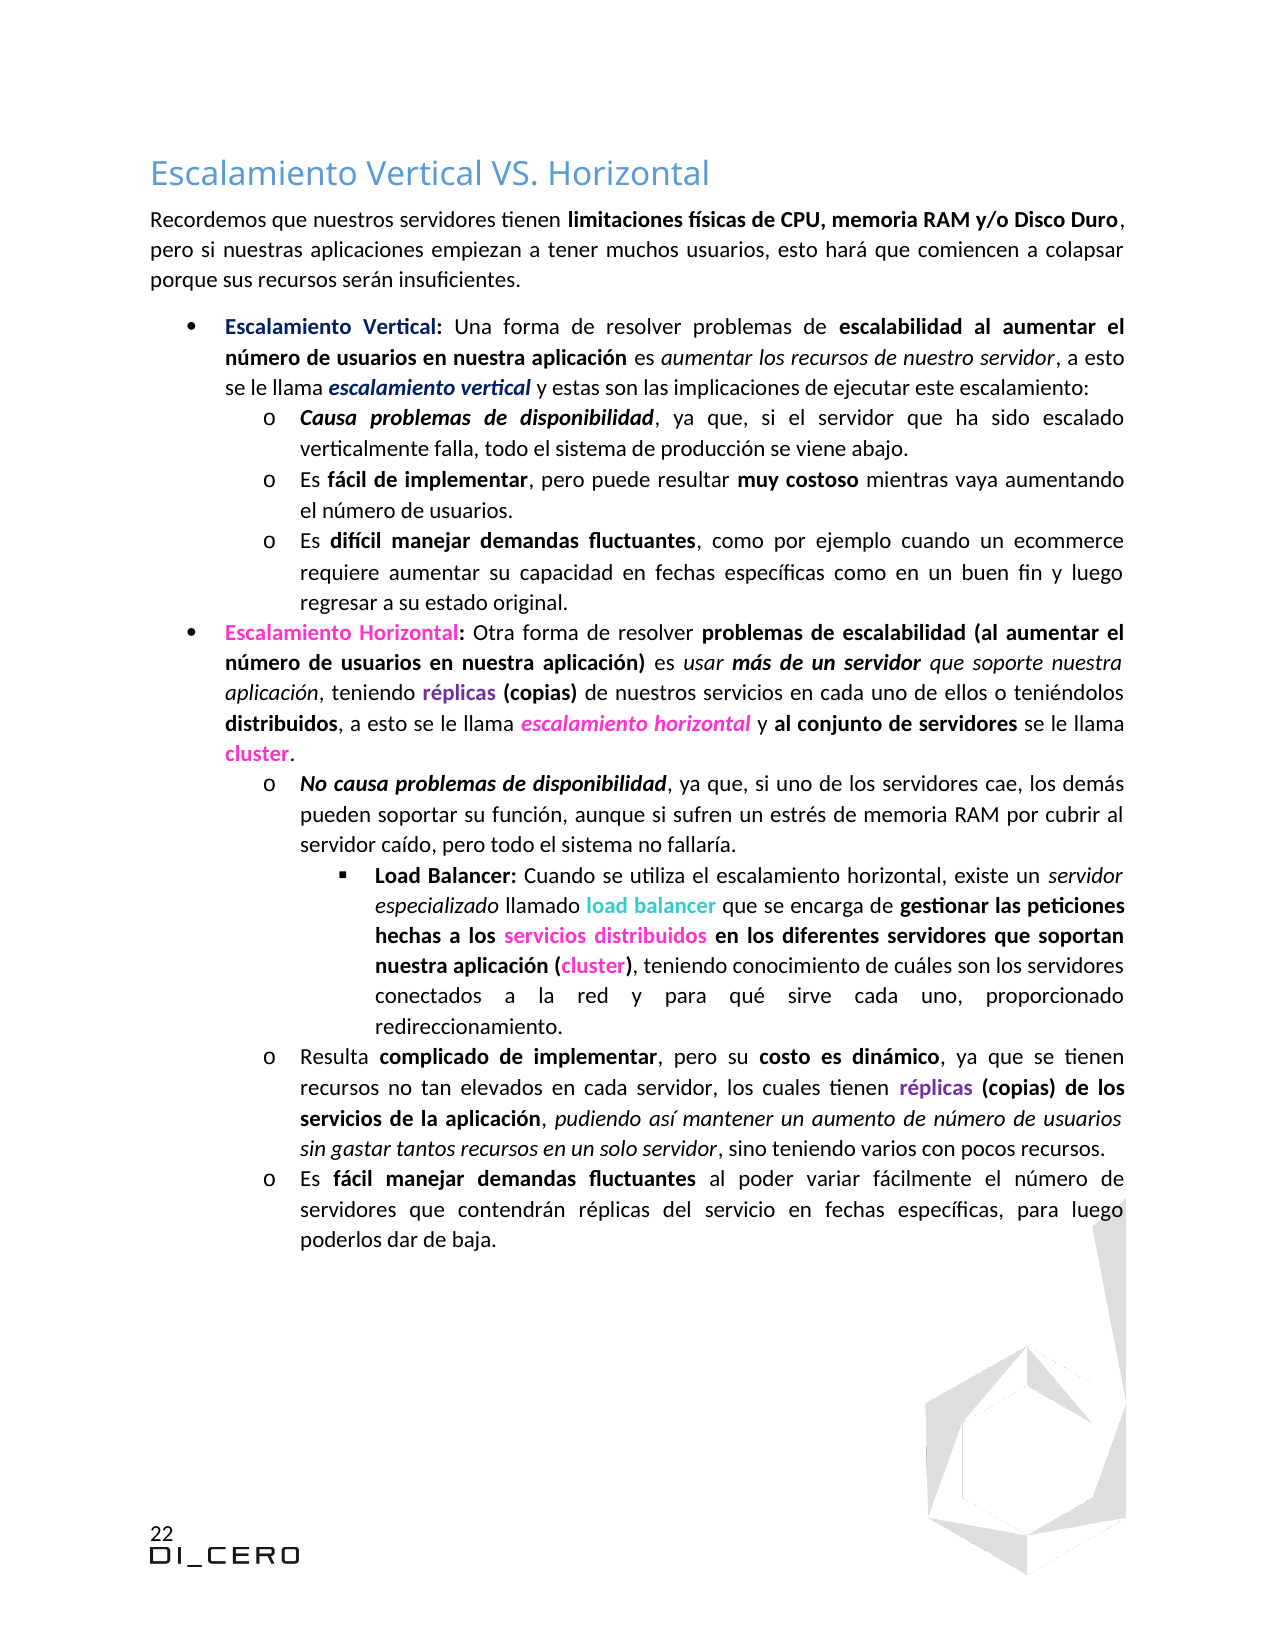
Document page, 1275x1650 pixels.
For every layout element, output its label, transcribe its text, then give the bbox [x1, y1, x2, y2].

picture [150, 1547, 299, 1567]
list No causa problemas de disponibilidad, ya que, si uno de los servidores cae, los demás pueden soportar su función, aunque si sufren un estrés de memoria RAM por cubrir al servidor caído, pero todo el sistema no fallaría. [262, 769, 1125, 859]
list Causa problemas de disponibilidad, ya que, si el servidor que ha sido escalado verticalmente falla, todo el sistema de producción se viene abajo. [262, 403, 1125, 462]
list Resulta complicado de implementar, pero su costo es dinámico, ya que se tienen recursos no tan elevados en cada servidor, los cuales tienen réplicas (copias) de los servicios de la aplicación, pudiendo así mantener un aumento de número de usuarios sin gastar tantos recursos en un solo servidor, sino teniendo varios con pocos recursos. [262, 1042, 1125, 1162]
list Escalamiento Horizontal: Otra forma de resolver problemas de escalabilidad (al aumentar el número de usuarios en nuestra aplicación) es usar más de un servidor que soporte nuestra aplicación, teniendo réplicas (copias) de nuestros servicios en cada uno de ellos o teniéndolos distribuidos, a esto se le llama escalamiento horizontal y al conjunto de servidores se le llama cluster. [187, 618, 1125, 767]
list Es fácil de implementar, pero puede resultar muy costoso mientras vaya aumentando el número de usuarios. [262, 465, 1125, 524]
list Es fácil manejar demandas fluctuantes al poder variar fácilmente el número de servidores que contendrán réplicas del servicio en fechas específicas, para luego poderlos dar de baja. [262, 1164, 1125, 1254]
text Recordemos que nuestros servidores tienen limitaciones físicas de CPU, memoria RAM y/o Disco Duro, pero si nuestras aplicaciones empiezan a tener muchos usuarios, esto hará que comiencen a colapsar porque sus recursos serán insuficientes. [150, 205, 1125, 294]
list Load Balancer: Cuando se utiliza el escalamiento horizontal, existe un servidor especializado llamado load balancer que se encarga de gestionar las peticiones hechas a los servicios distribuidos en los diferentes servidores que soportan nuestra aplicación (cluster), teniendo conocimiento de cuáles son los servidores conectados a la red y para qué sirve cada uno, proporcionado redireccionamiento. [337, 861, 1125, 1040]
list Es difícil manejar demandas fluctuantes, como por ejemplo cuando un ecommerce requiere aumentar su capacidad en fechas específicas como en un buen fin y luego regresar a su estado original. [262, 526, 1125, 616]
picture [925, 1198, 1126, 1575]
list Escalamiento Vertical: Una forma de resolver problemas de escalabilidad al aumentar el número de usuarios en nuestra aplicación es aumentar los recursos de nuestro servidor, a esto se le llama escalamiento vertical y estas son las implicaciones de ejecutar este escalamiento: [187, 312, 1125, 401]
subtitle Escalamiento Vertical VS. Horizontal [150, 150, 1125, 195]
